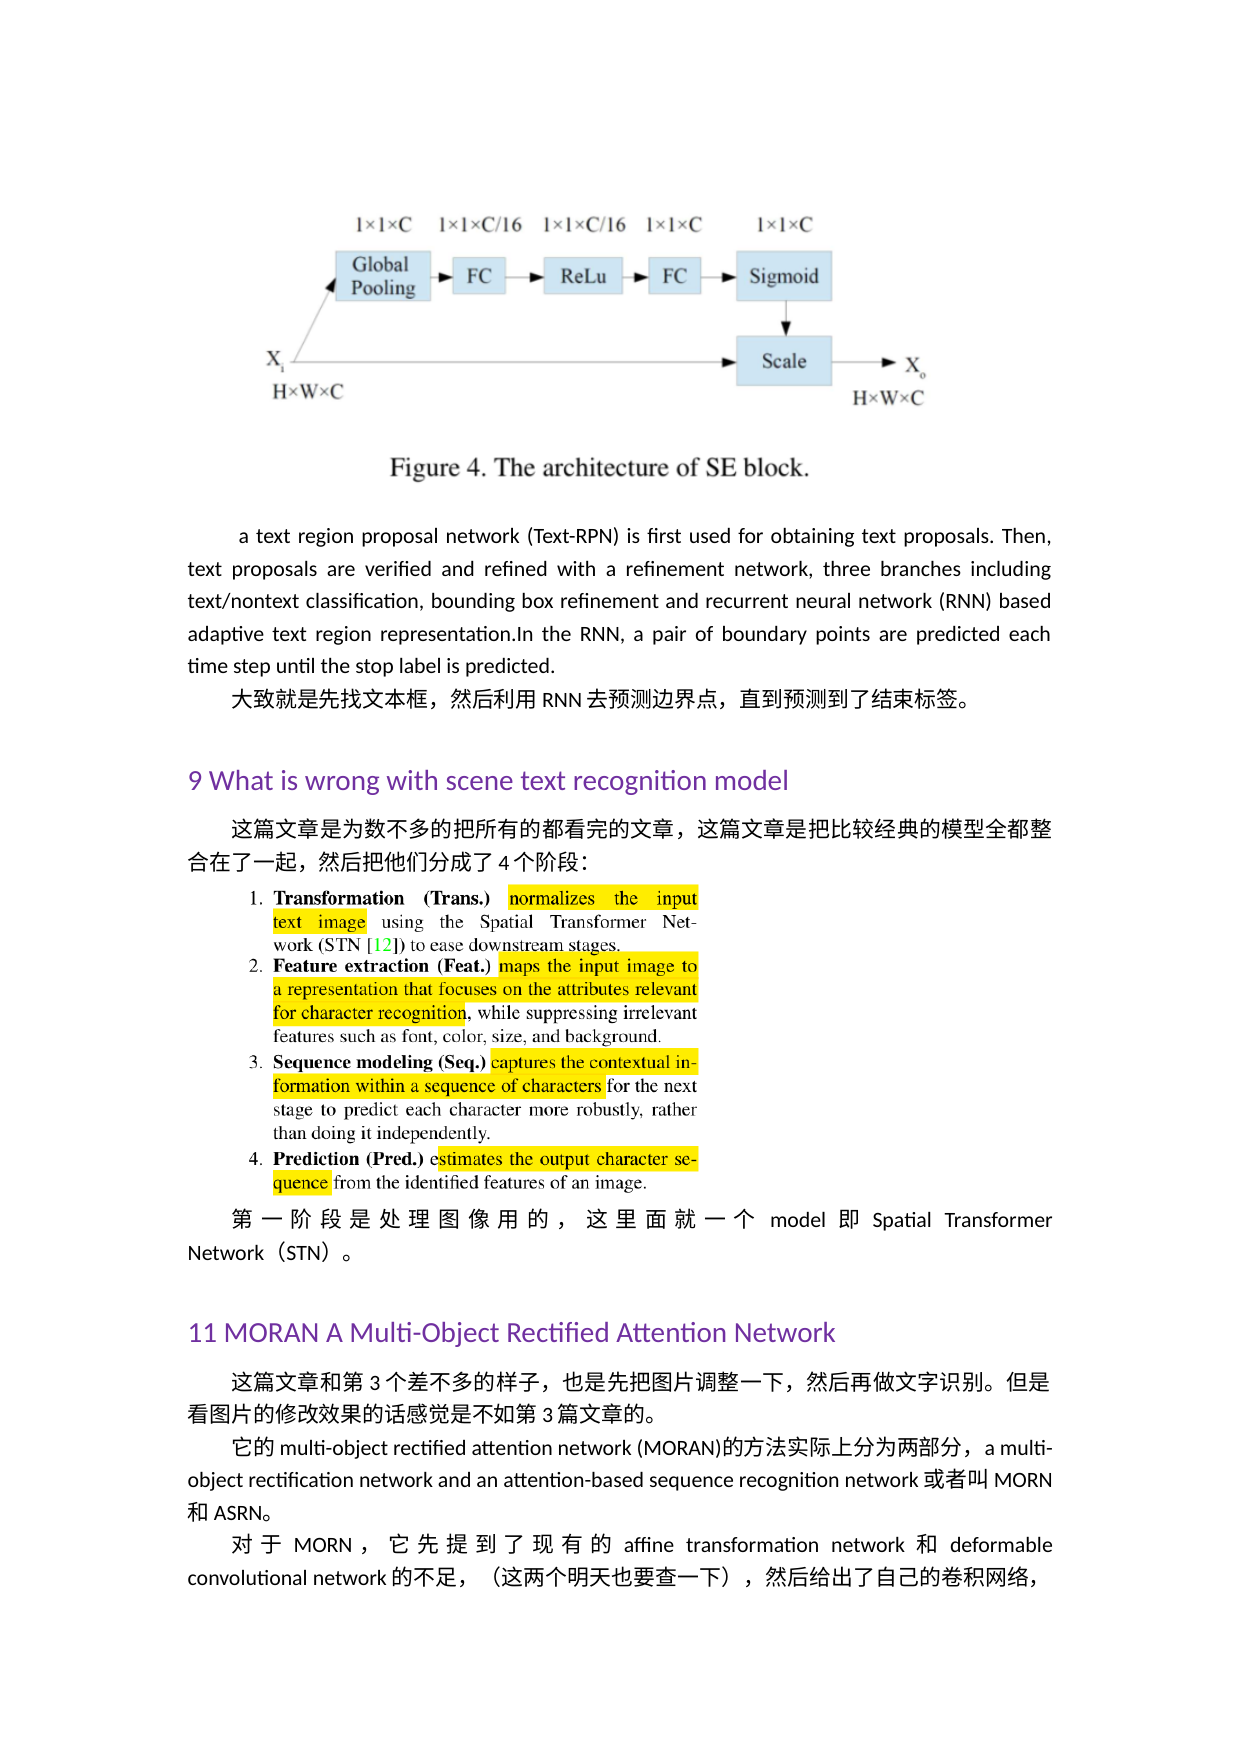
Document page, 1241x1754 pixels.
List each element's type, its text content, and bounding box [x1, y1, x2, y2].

text 这篇文章和第3个差不多的样子，也是先把图片调整一下，然后再做文字识别。但是看图片的修改效果的话感觉是不如第3篇文章的。 [187, 1364, 1053, 1429]
text a text region proposal network (Text-RPN) is first used for obtaining text proposals. Then, text proposals are verified and refined with a refinement network, three branches including text/nontext classification, bounding box refinement and recurrent neural network (RNN) based adaptive text region representation.In the RNN, a pair of boundary points are predicted each time step until the stop label is predicted. [187, 519, 1053, 682]
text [187, 1527, 1053, 1592]
picture [231, 162, 968, 499]
text 11 MORAN A Multi-Object Rectified Attention Network [187, 1299, 1053, 1364]
text 9 What is wrong with scene text recognition model [187, 747, 1053, 812]
text 它的multi-object rectified attention network (MORAN)的方法实际上分为两部分，a multi-object rectification network and an attention-based sequence recognition network或者叫MORN和ASRN。 [187, 1429, 1053, 1527]
text 这篇文章是为数不多的把所有的都看完的文章，这篇文章是把比较经典的模型全都整合在了一起，然后把他们分成了4个阶段： [187, 812, 1053, 877]
picture [231, 877, 718, 1200]
text 第一阶段是处理图像用的，这里面就一个model即Spatial Transformer Network（STN）。 [187, 1202, 1053, 1267]
text 大致就是先找文本框，然后利用RNN去预测边界点，直到预测到了结束标签。 [187, 682, 1053, 714]
